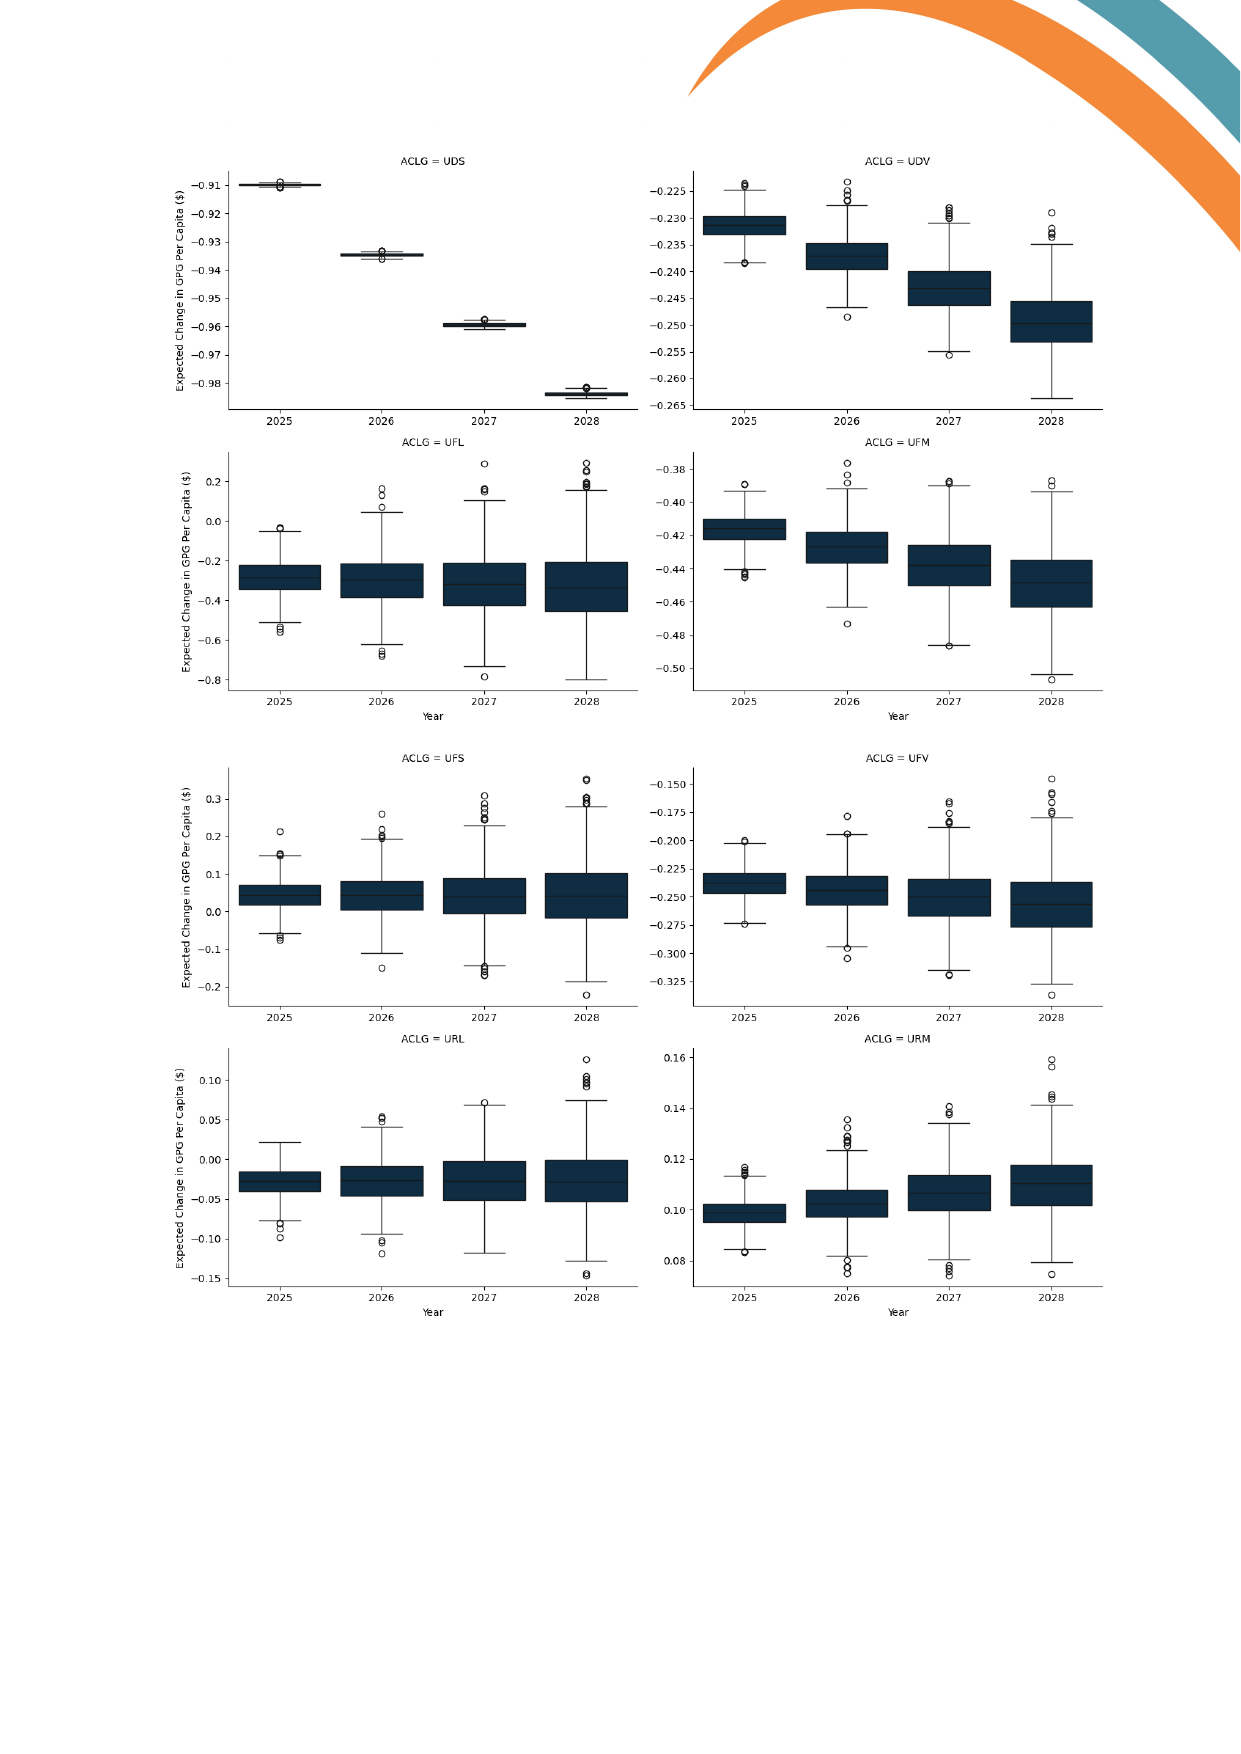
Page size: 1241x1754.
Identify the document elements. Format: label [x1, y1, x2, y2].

picture [19, 0, 1241, 729]
picture [168, 746, 1109, 1325]
